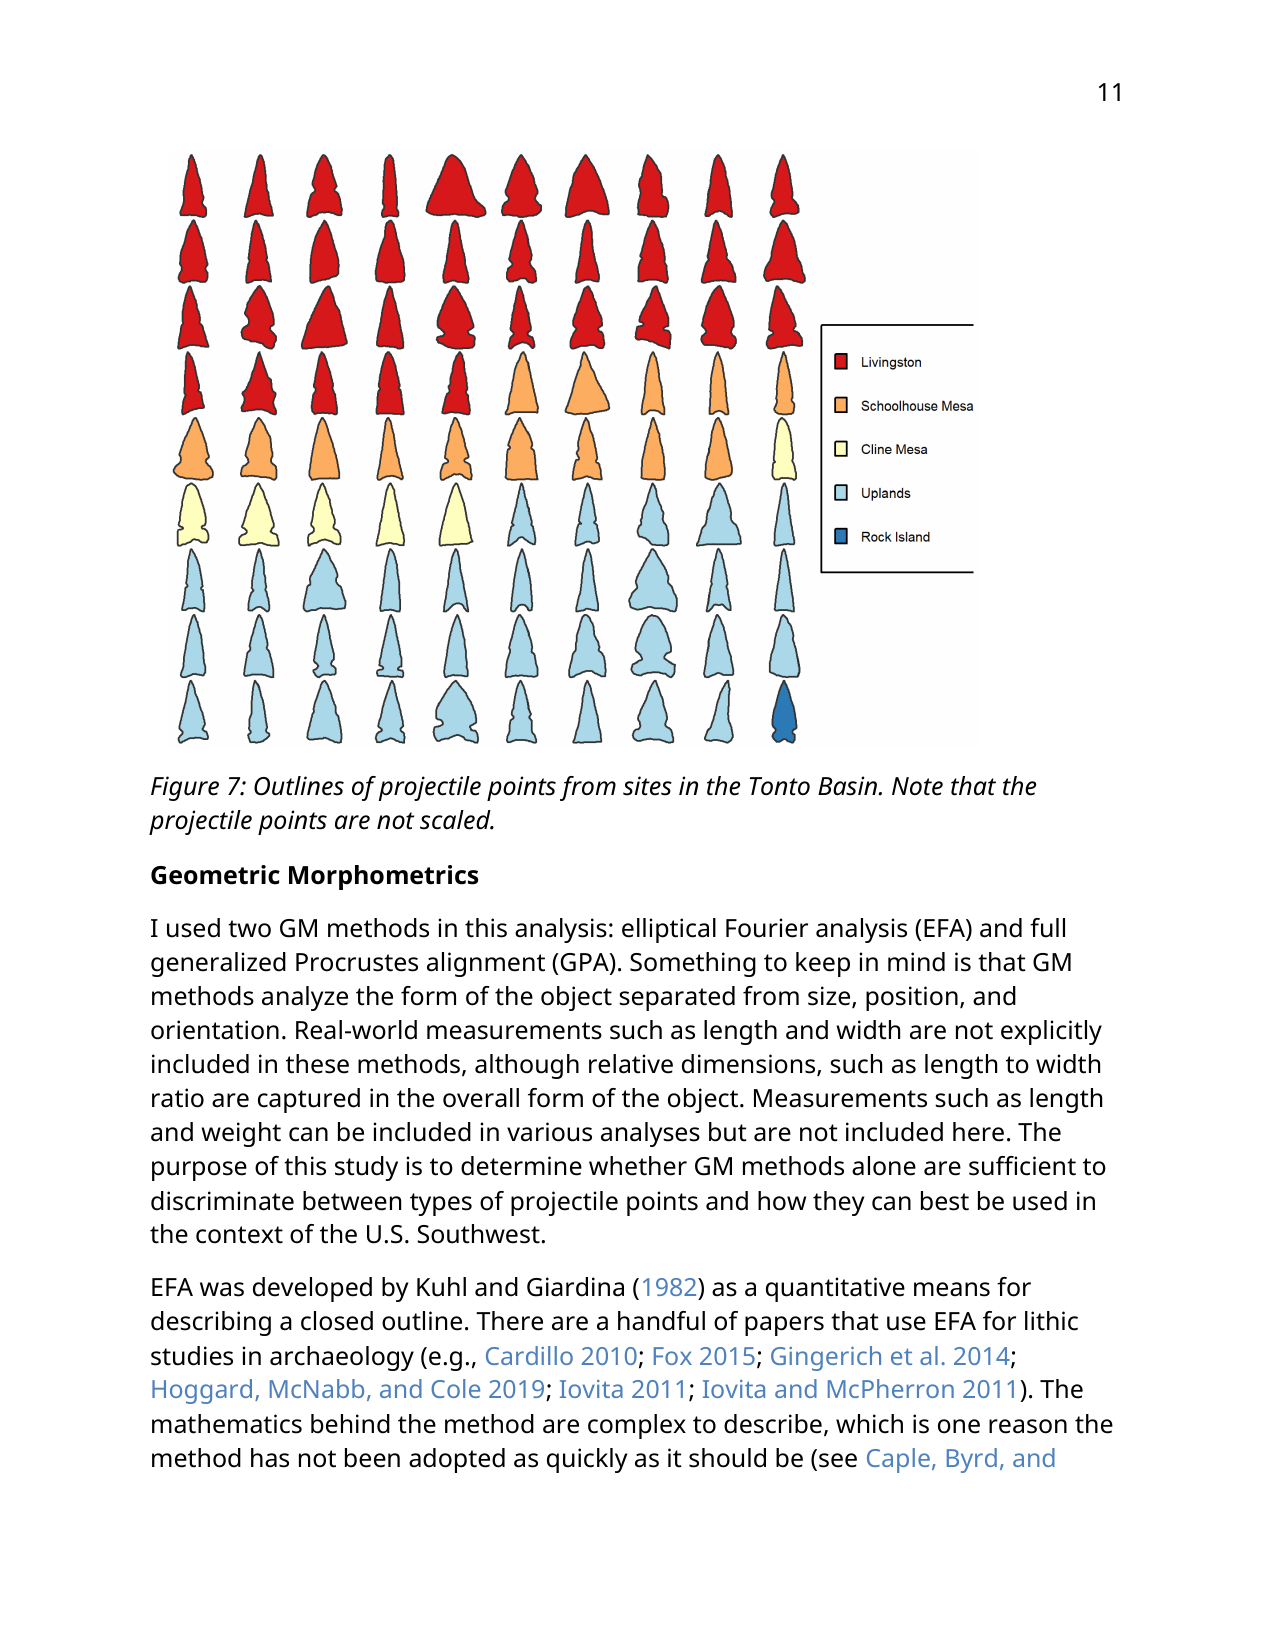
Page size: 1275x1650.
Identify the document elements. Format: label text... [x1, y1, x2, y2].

text I used two GM methods in this analysis: elliptical Fourier analysis (EFA) and full generalized Procrustes alignment (GPA). Something to keep in mind is that GM methods analyze the form of the object separated from size, position, and orientation. Real-world measurements such as length and width are not explicitly included in these methods, although relative dimensions, such as length to width ratio are captured in the overall form of the object. Measurements such as length and weight can be included in various analyses but are not included here. The purpose of this study is to determine whether GM methods alone are sufficient to discriminate between types of projectile points and how they can best be used in the context of the U.S. Southwest. [150, 911, 1125, 1251]
picture [168, 150, 978, 748]
subtitle Geometric Morphometrics [150, 858, 1125, 892]
text Figure 7: Outlines of projectile points from sites in the Tonto Basin. Note that the projectile points are not scaled. [150, 769, 1125, 837]
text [150, 1270, 1125, 1474]
